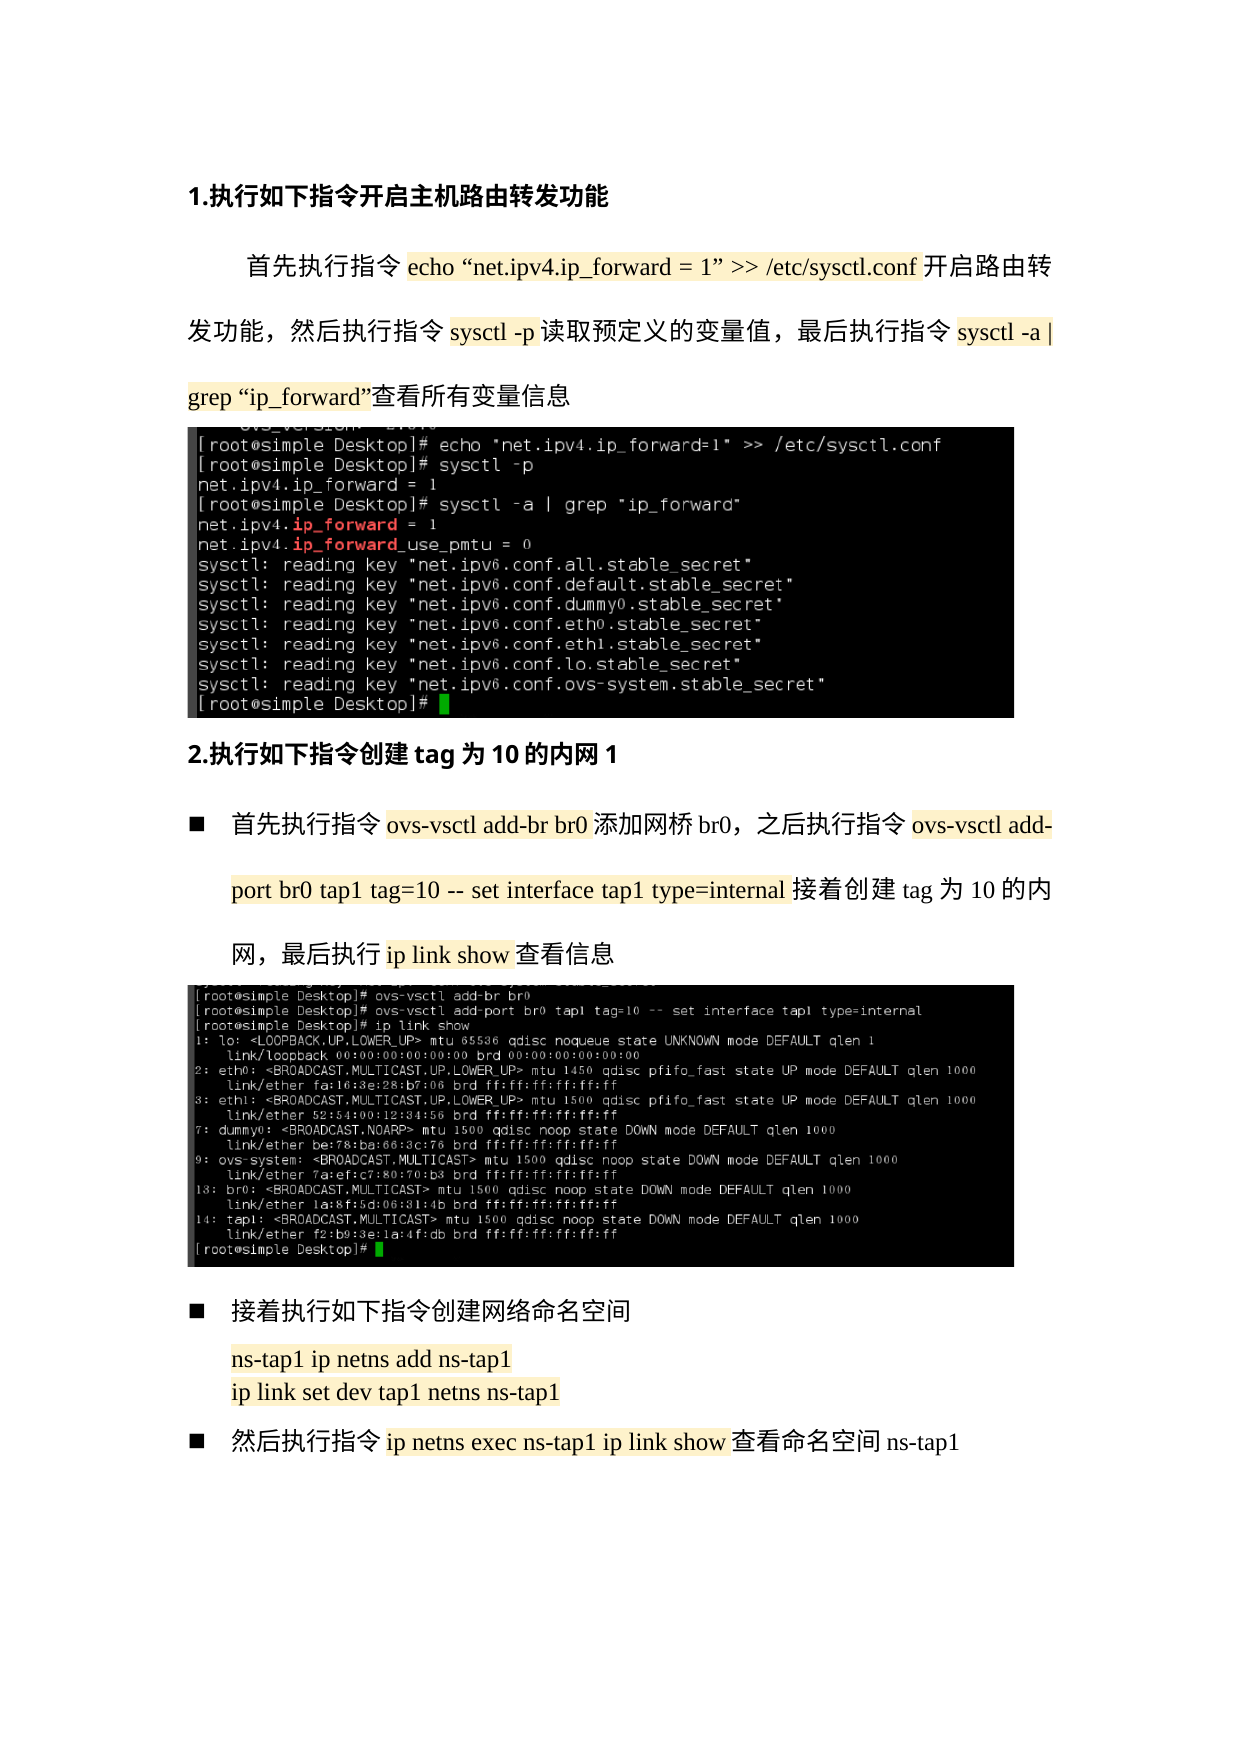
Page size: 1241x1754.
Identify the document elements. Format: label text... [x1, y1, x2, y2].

subtitle 1.执行如下指令开启主机路由转发功能 [187, 162, 1053, 227]
subtitle 2.执行如下指令创建tag为10的内网1 [187, 720, 1053, 785]
list 接着执行如下指令创建网络命名空间 [187, 1277, 1053, 1342]
list 首先执行指令ovs-vsctl add-br br0添加网桥br0，之后执行指令ovs-vsctl add-port br0 tap1 tag=10 -- set interface tap1 type=internal接着创建tag为10的内网，最后执行ip link show查看信息 [187, 790, 1053, 985]
list ns-tap1 ip netns add ns-tap1 [187, 1342, 1053, 1375]
text 首先执行指令echo “net.ipv4.ip_forward = 1” >> /etc/sysctl.conf开启路由转发功能，然后执行指令sysctl -p读取预定义的变量值，最后执行指令sysctl -a | grep “ip_forward”查看所有变量信息 [187, 232, 1053, 427]
picture [187, 985, 1015, 1267]
list 然后执行指令ip netns exec ns-tap1 ip link show查看命名空间ns-tap1 [187, 1407, 1053, 1472]
picture [187, 427, 1015, 718]
text ip link set dev tap1 netns ns-tap1 [187, 1375, 1053, 1407]
